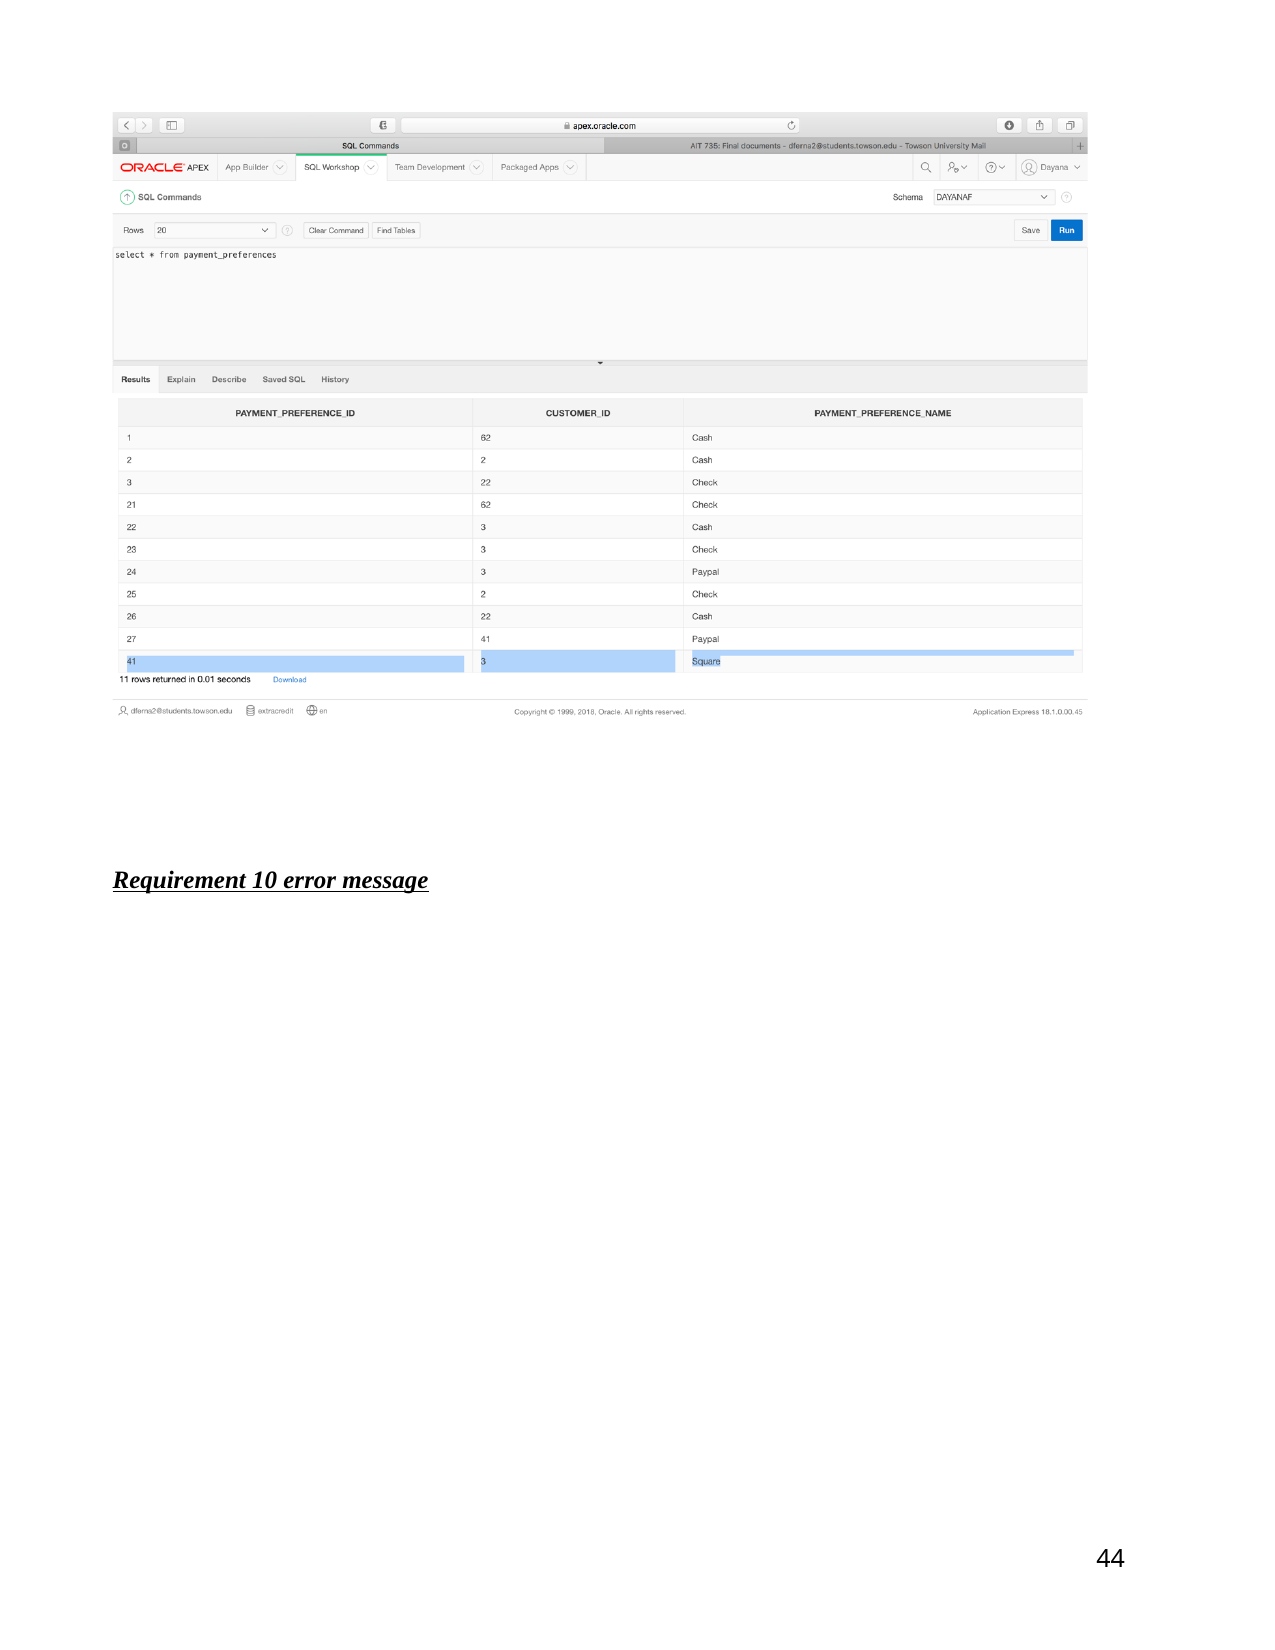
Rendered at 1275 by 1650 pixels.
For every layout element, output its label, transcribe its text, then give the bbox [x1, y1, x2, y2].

picture [112, 112, 1088, 722]
text Requirement 10 error message [112, 866, 1125, 894]
